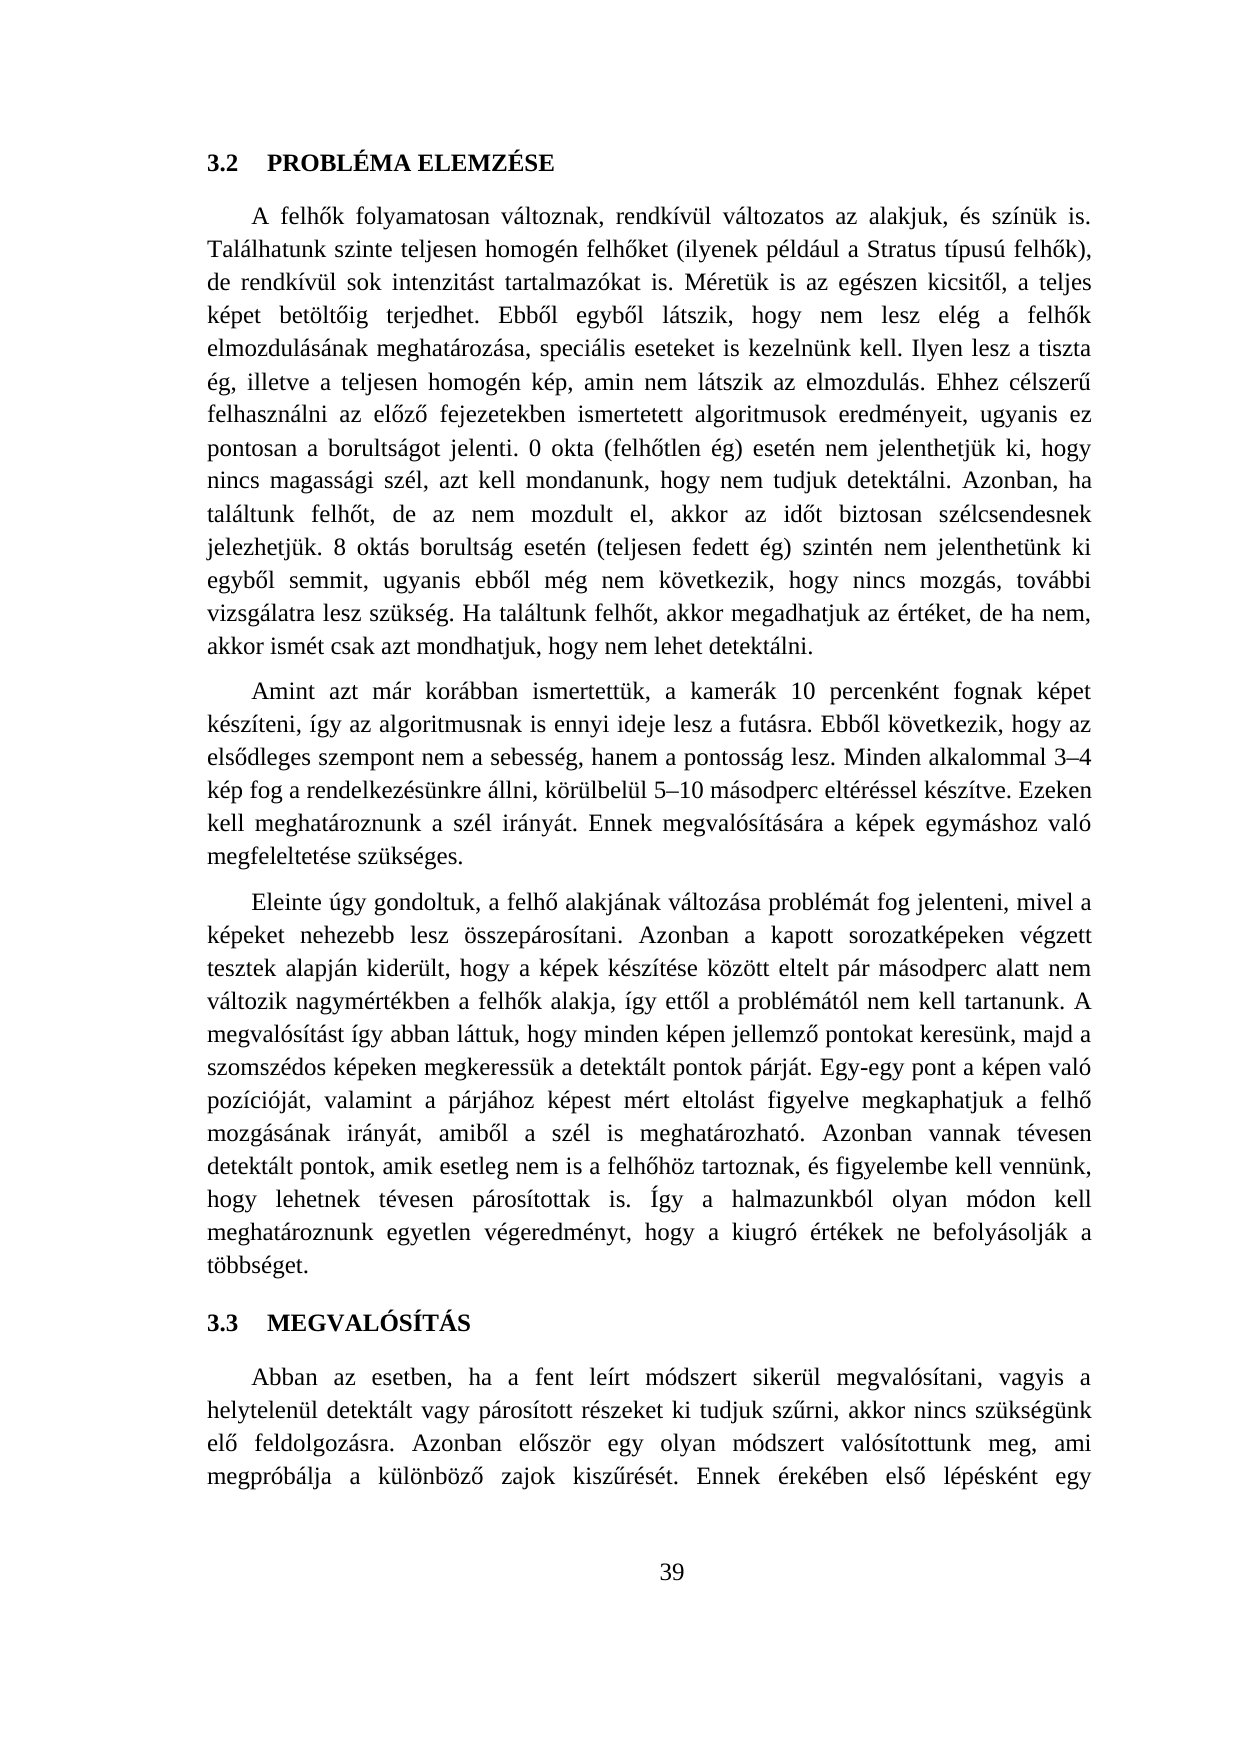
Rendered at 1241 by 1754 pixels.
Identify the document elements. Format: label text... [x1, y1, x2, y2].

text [207, 1362, 1092, 1490]
subtitle Probléma elemzése [207, 148, 1092, 176]
text Eleinte úgy gondoltuk, a felhő alakjának változása problémát fog jelenteni, mivel a képeket nehezebb lesz összepárosítani. Azonban a kapott sorozatképeken végzett tesztek alapján kiderült, hogy a képek készítése között eltelt pár másodperc alatt nem változik nagymértékben a felhők alakja, így ettől a problémától nem kell tartanunk. A megvalósítást így abban láttuk, hogy minden képen jellemző pontokat keresünk, majd a szomszédos képeken megkeressük a detektált pontok párját. Egy-egy pont a képen való pozícióját, valamint a párjához képest mért eltolást figyelve megkaphatjuk a felhő mozgásának irányát, amiből a szél is meghatározható. Azonban vannak tévesen detektált pontok, amik esetleg nem is a felhőhöz tartoznak, és figyelembe kell vennünk, hogy lehetnek tévesen párosítottak is. Így a halmazunkból olyan módon kell meghatároznunk egyetlen végeredményt, hogy a kiugró értékek ne befolyásolják a többséget. [207, 887, 1092, 1279]
text Amint azt már korábban ismertettük, a kamerák 10 percenként fognak képet készíteni, így az algoritmusnak is ennyi ideje lesz a futásra. Ebből következik, hogy az elsődleges szempont nem a sebesség, hanem a pontosság lesz. Minden alkalommal 3–4 kép fog a rendelkezésünkre állni, körülbelül 5–10 másodperc eltéréssel készítve. Ezeken kell meghatároznunk a szél irányát. Ennek megvalósítására a képek egymáshoz való megfeleltetése szükséges. [207, 676, 1092, 870]
subtitle Megvalósítás [207, 1308, 1092, 1337]
text A felhők folyamatosan változnak, rendkívül változatos az alakjuk, és színük is. Találhatunk szinte teljesen homogén felhőket (ilyenek például a Stratus típusú felhők), de rendkívül sok intenzitást tartalmazókat is. Méretük is az egészen kicsitől, a teljes képet betöltőig terjedhet. Ebből egyből látszik, hogy nem lesz elég a felhők elmozdulásának meghatározása, speciális eseteket is kezelnünk kell. Ilyen lesz a tiszta ég, illetve a teljesen homogén kép, amin nem látszik az elmozdulás. Ehhez célszerű felhasználni az előző fejezetekben ismertetett algoritmusok eredményeit, ugyanis ez pontosan a borultságot jelenti. 0 okta (felhőtlen ég) esetén nem jelenthetjük ki, hogy nincs magassági szél, azt kell mondanunk, hogy nem tudjuk detektálni. Azonban, ha találtunk felhőt, de az nem mozdult el, akkor az időt biztosan szélcsendesnek jelezhetjük. 8 oktás borultság esetén (teljesen fedett ég) szintén nem jelenthetünk ki egyből semmit, ugyanis ebből még nem következik, hogy nincs mozgás, további vizsgálatra lesz szükség. Ha találtunk felhőt, akkor megadhatjuk az értéket, de ha nem, akkor ismét csak azt mondhatjuk, hogy nem lehet detektálni. [207, 201, 1092, 659]
